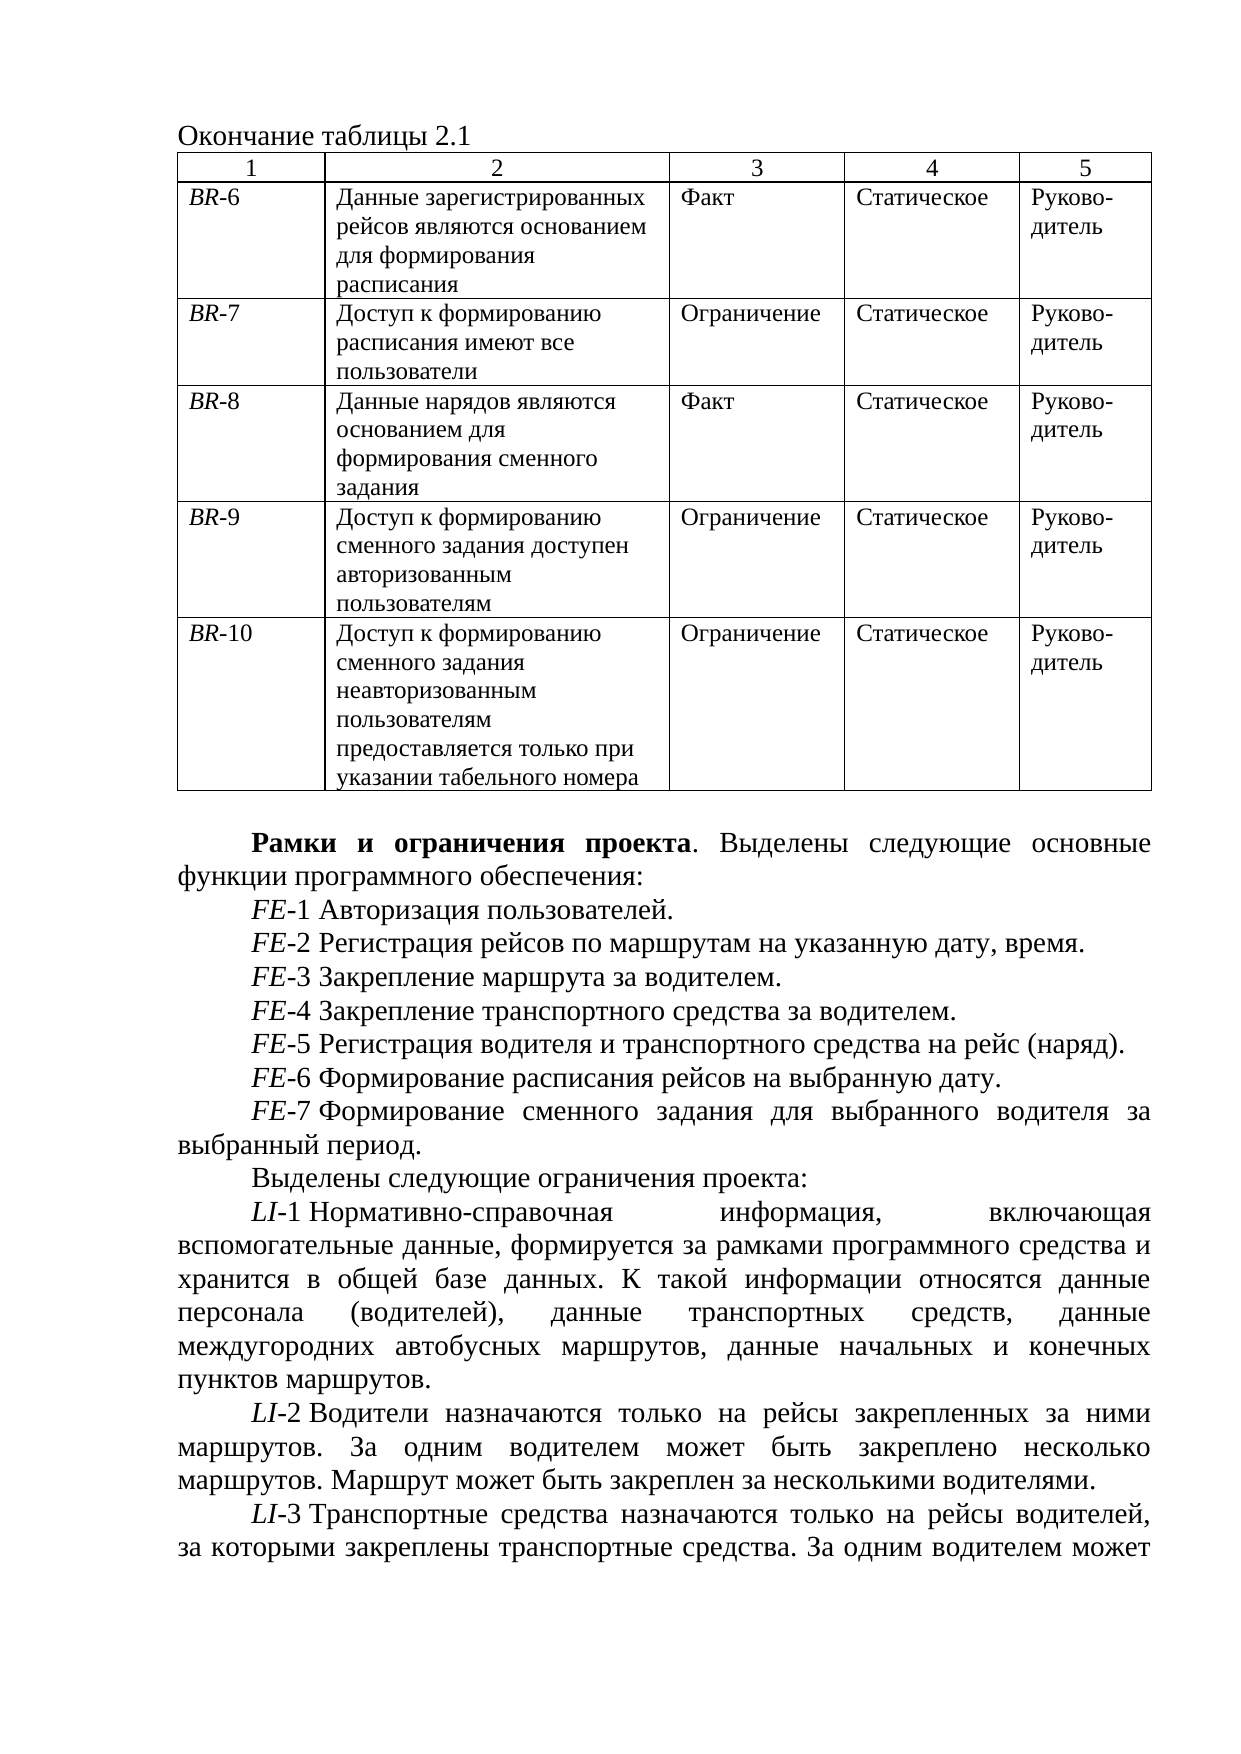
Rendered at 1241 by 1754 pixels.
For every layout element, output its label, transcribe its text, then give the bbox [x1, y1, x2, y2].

table_cell Статическое [845, 618, 1019, 790]
table_cell Руководитель [1020, 386, 1151, 501]
table_cell Факт [670, 183, 844, 297]
text LI-1 Нормативно-справочная информация, включающая вспомогательные данные, формируется за рамками программного средства и хранится в общей базе данных. К такой информации относятся данные персонала (водителей), данные транспортных средств, данные междугородних автобусных маршрутов, данные начальных и конечных пунктов маршрутов. [177, 1194, 1152, 1395]
table_header 1 [178, 153, 324, 181]
text FE-2 Регистрация рейсов по маршрутам на указанную дату, время. [177, 926, 1152, 959]
text Окончание таблицы 2.1 [177, 118, 1152, 152]
table_cell Статическое [845, 183, 1019, 297]
table_cell BR-9 [178, 502, 324, 617]
table_cell Руководитель [1020, 618, 1151, 790]
table_cell BR-7 [178, 299, 324, 385]
text FE-5 Регистрация водителя и транспортного средства на рейс (наряд). [177, 1026, 1152, 1060]
text LI-2 Водители назначаются только на рейсы закрепленных за ними маршрутов. За одним водителем может быть закреплено несколько маршрутов. Маршрут может быть закреплен за несколькими водителями. [177, 1395, 1152, 1496]
text FE-4 Закрепление транспортного средства за водителем. [177, 993, 1152, 1026]
table_cell Руководитель [1020, 502, 1151, 617]
table_cell Данные зарегистрированных рейсов являются основанием для формирования расписания [326, 183, 669, 297]
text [177, 1496, 1152, 1563]
table_cell BR-6 [178, 183, 324, 297]
table_cell Доступ к формированию сменного задания неавторизованным пользователям предоставляется только при указании табельного номера [326, 618, 669, 790]
table_cell Статическое [845, 502, 1019, 617]
table_cell BR-8 [178, 386, 324, 501]
text FE-6 Формирование расписания рейсов на выбранную дату. [177, 1060, 1152, 1093]
table_cell Ограничение [670, 502, 844, 617]
table_cell Статическое [845, 299, 1019, 385]
table_cell Ограничение [670, 618, 844, 790]
table_header 3 [670, 153, 844, 181]
table_header 5 [1020, 153, 1151, 181]
table_cell Руководитель [1020, 299, 1151, 385]
table_cell BR-10 [178, 618, 324, 790]
text FE-1 Авторизация пользователей. [177, 892, 1152, 926]
table_cell Руководитель [1020, 183, 1151, 297]
text FE-7 Формирование сменного задания для выбранного водителя за выбранный период. [177, 1093, 1152, 1160]
table_header 4 [845, 153, 1019, 181]
text FE-3 Закрепление маршрута за водителем. [177, 959, 1152, 993]
table_header 2 [326, 153, 669, 181]
text Рамки и ограничения проекта. Выделены следующие основные функции программного обеспечения: [177, 825, 1152, 892]
table_cell Статическое [845, 386, 1019, 501]
table_cell Доступ к формированию сменного задания доступен авторизованным пользователям [326, 502, 669, 617]
table_cell Данные нарядов являются основанием для формирования сменного задания [326, 386, 669, 501]
table_cell Доступ к формированию расписания имеют все пользователи [326, 299, 669, 385]
table_cell Ограничение [670, 299, 844, 385]
table_cell Факт [670, 386, 844, 501]
text Выделены следующие ограничения проекта: [177, 1160, 1152, 1194]
